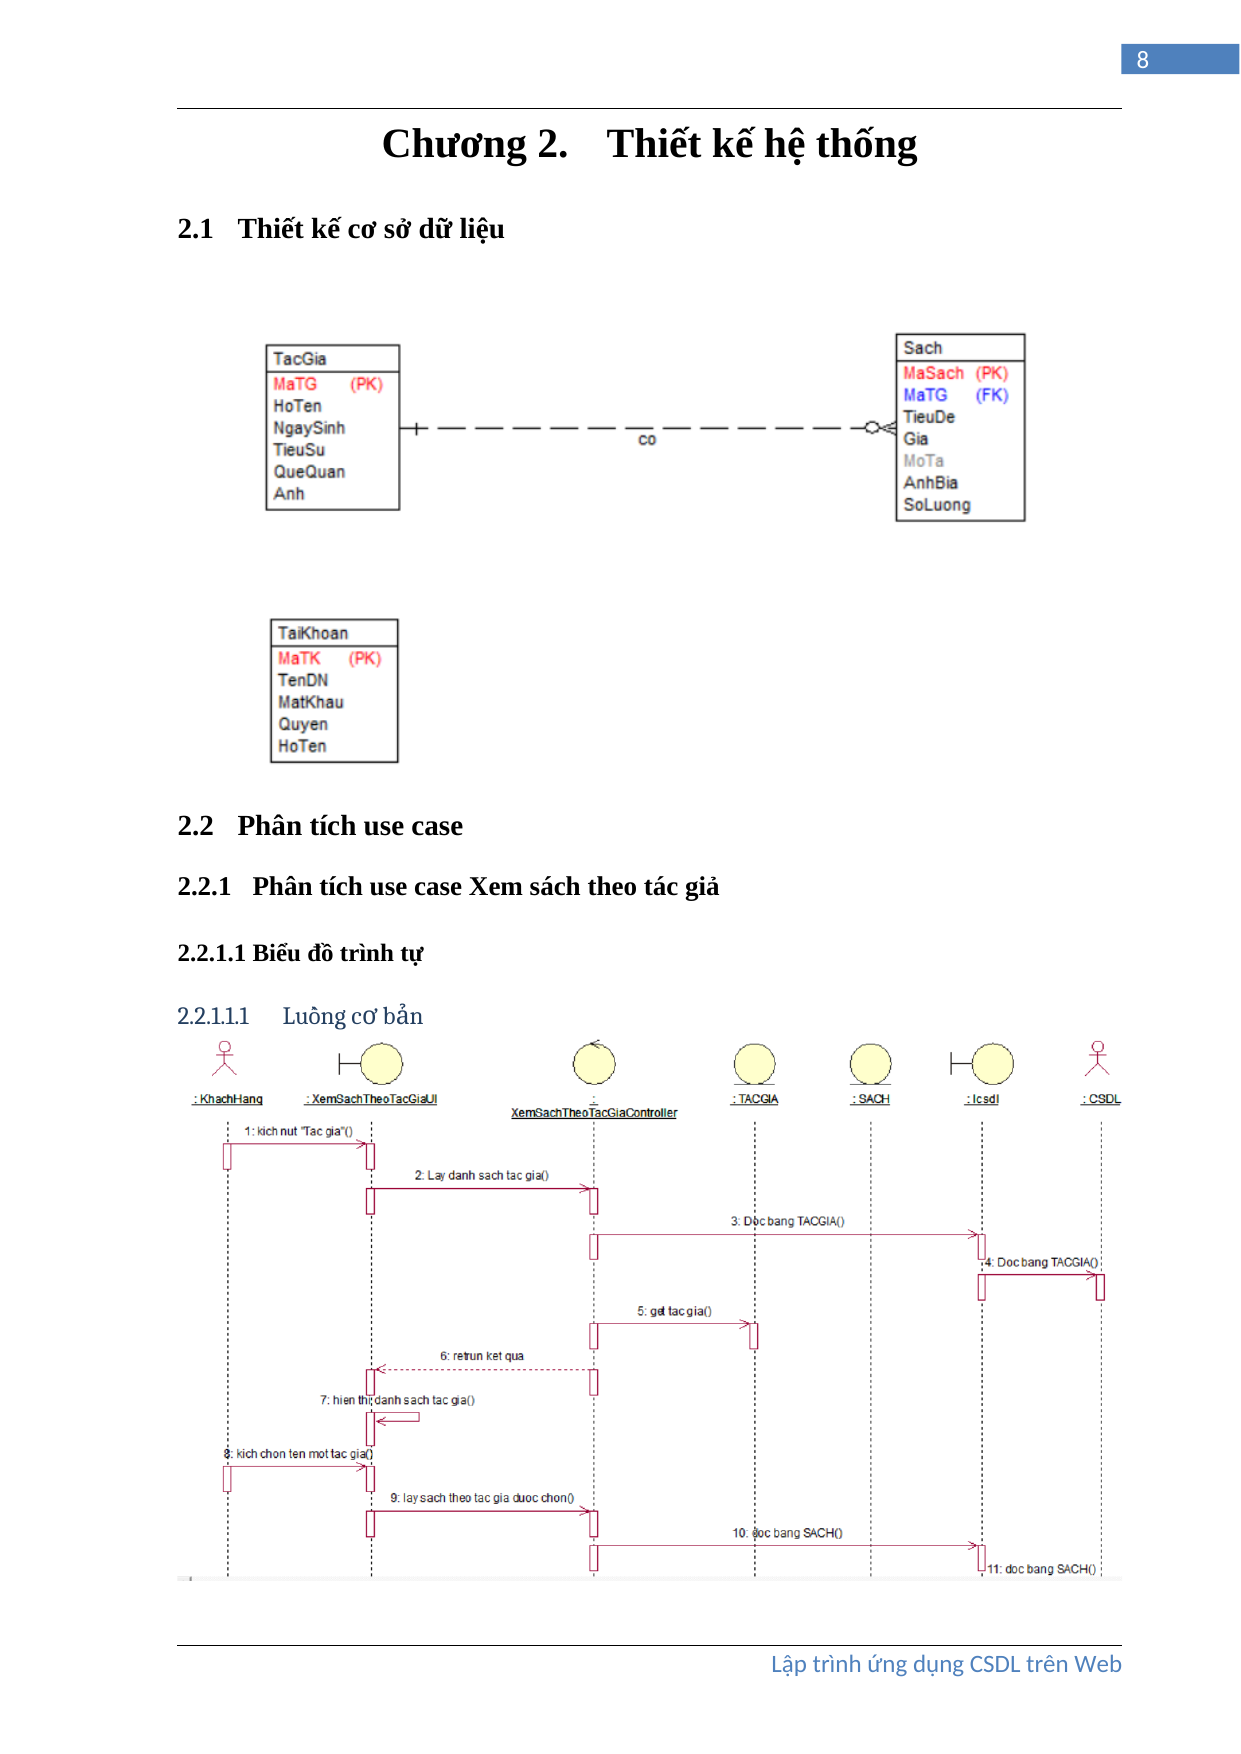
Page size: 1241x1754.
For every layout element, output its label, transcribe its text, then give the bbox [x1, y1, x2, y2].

subtitle Thiết kế hệ thống [177, 118, 1122, 166]
subtitle Phân tích use case Xem sách theo tác giả [177, 870, 1122, 902]
picture [177, 1035, 1123, 1581]
subtitle Phân tích use case [177, 808, 1122, 841]
subtitle Thiết kế cơ sở dữ liệu [177, 211, 1122, 244]
picture [177, 261, 1080, 783]
subtitle Biểu đồ trình tự [177, 938, 1122, 967]
subtitle Luồng cơ bản [177, 1002, 1122, 1031]
